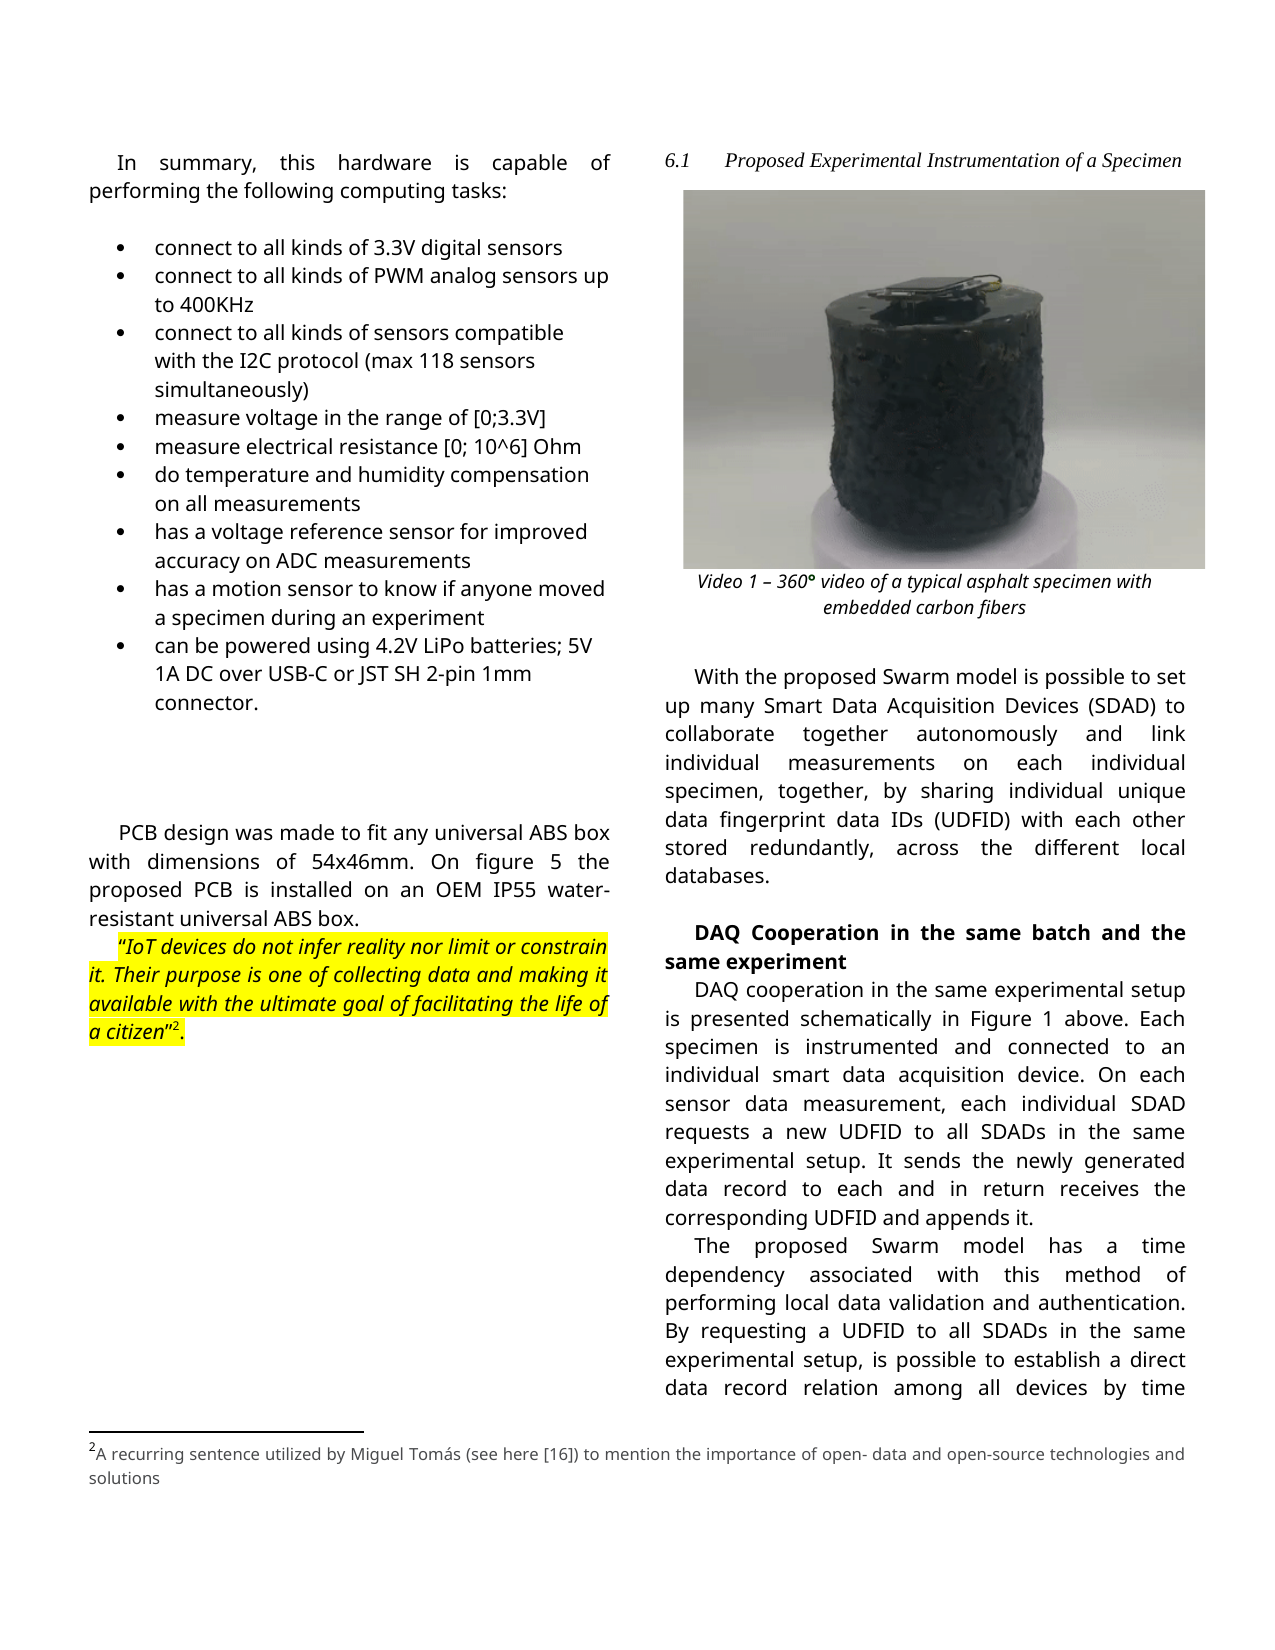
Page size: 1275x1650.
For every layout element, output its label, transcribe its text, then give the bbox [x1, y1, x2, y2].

text With the proposed Swarm model is possible to set up many Smart Data Acquisition Devices (SDAD) to collaborate together autonomously and link individual measurements on each individual specimen, together, by sharing individual unique data fingerprint data IDs (UDFID) with each other stored redundantly, across the different local databases. [664, 662, 1186, 890]
text Video 1 – 360° video of a typical asphalt specimen with embedded carbon fibers [664, 569, 1186, 620]
list connect to all kinds of PWM analog sensors up to 400KHz [117, 261, 611, 318]
list connect to all kinds of 3.3V digital sensors [117, 233, 611, 261]
text PCB design was made to fit any universal ABS box with dimensions of 54x46mm. On figure 5 the proposed PCB is installed on an OEM IP55 water-resistant universal ABS box. [89, 818, 611, 932]
list measure electrical resistance [0; 10^6] Ohm [117, 432, 611, 460]
list do temperature and humidity compensation on all measurements [117, 460, 611, 517]
text DAQ Cooperation in the same batch and the same experiment [664, 918, 1186, 975]
subtitle Proposed Experimental Instrumentation of a Specimen [664, 148, 1186, 172]
list has a motion sensor to know if anyone moved a specimen during an experiment [117, 574, 611, 631]
list can be powered using 4.2V LiPo batteries; 5V 1A DC over USB-C or JST SH 2-pin 1mm connector. [117, 631, 611, 716]
list measure voltage in the range of [0;3.3V] [117, 403, 611, 432]
picture [683, 190, 1205, 569]
text DAQ cooperation in the same experimental setup is presented schematically in Figure 1 above. Each specimen is instrumented and connected to an individual smart data acquisition device. On each sensor data measurement, each individual SDAD requests a new UDFID to all SDADs in the same experimental setup. It sends the newly generated data record to each and in return receives the corresponding UDFID and appends it. [664, 975, 1186, 1231]
list has a voltage reference sensor for improved accuracy on ADC measurements [117, 517, 611, 574]
list connect to all kinds of sensors compatible with the I2C protocol (max 118 sensors simultaneously) [117, 318, 611, 403]
text “IoT devices do not infer reality nor limit or constrain it. Their purpose is one of collecting data and making it available with the ultimate goal of facilitating the life of a citizen”. [89, 932, 611, 1046]
text In summary, this hardware is capable of performing the following computing tasks: [89, 148, 611, 204]
